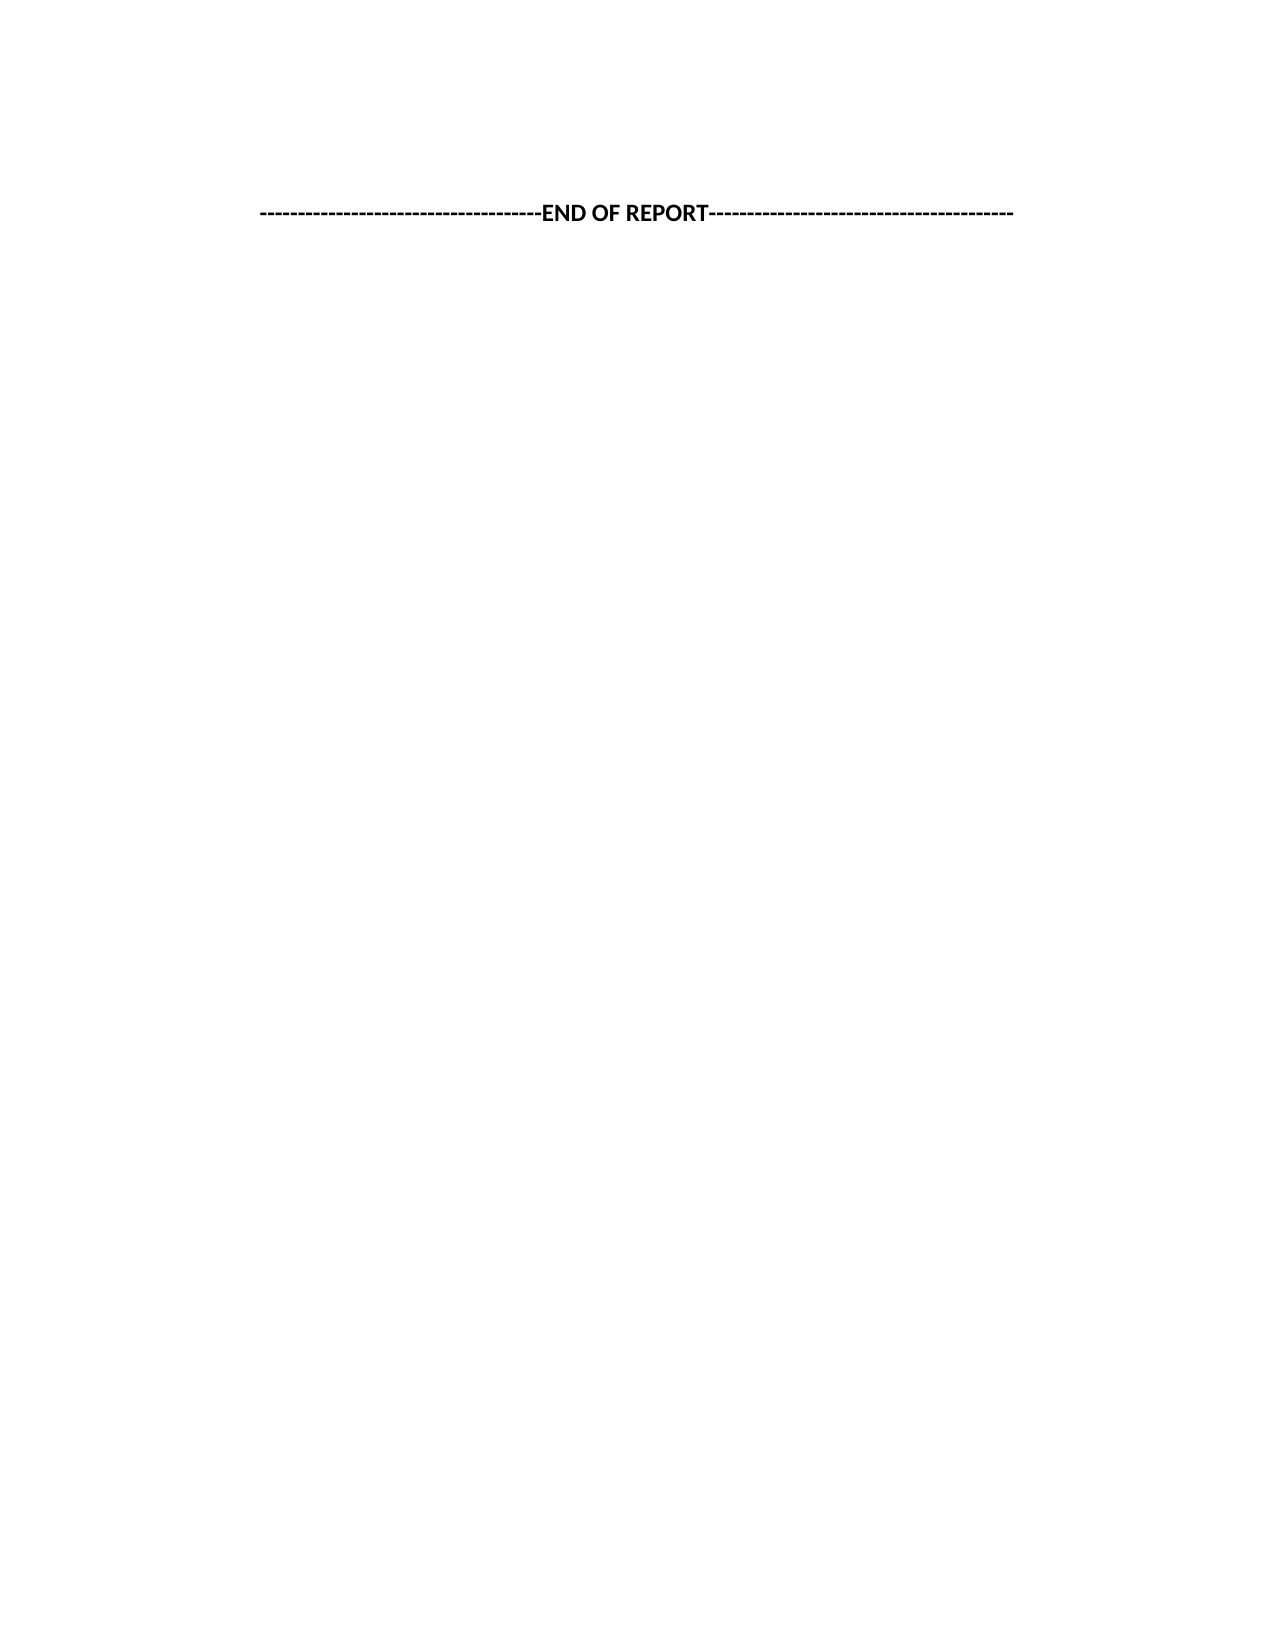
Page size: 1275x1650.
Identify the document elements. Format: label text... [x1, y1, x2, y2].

text -------------------------------------END OF REPORT---------------------------------------- [150, 197, 1125, 227]
